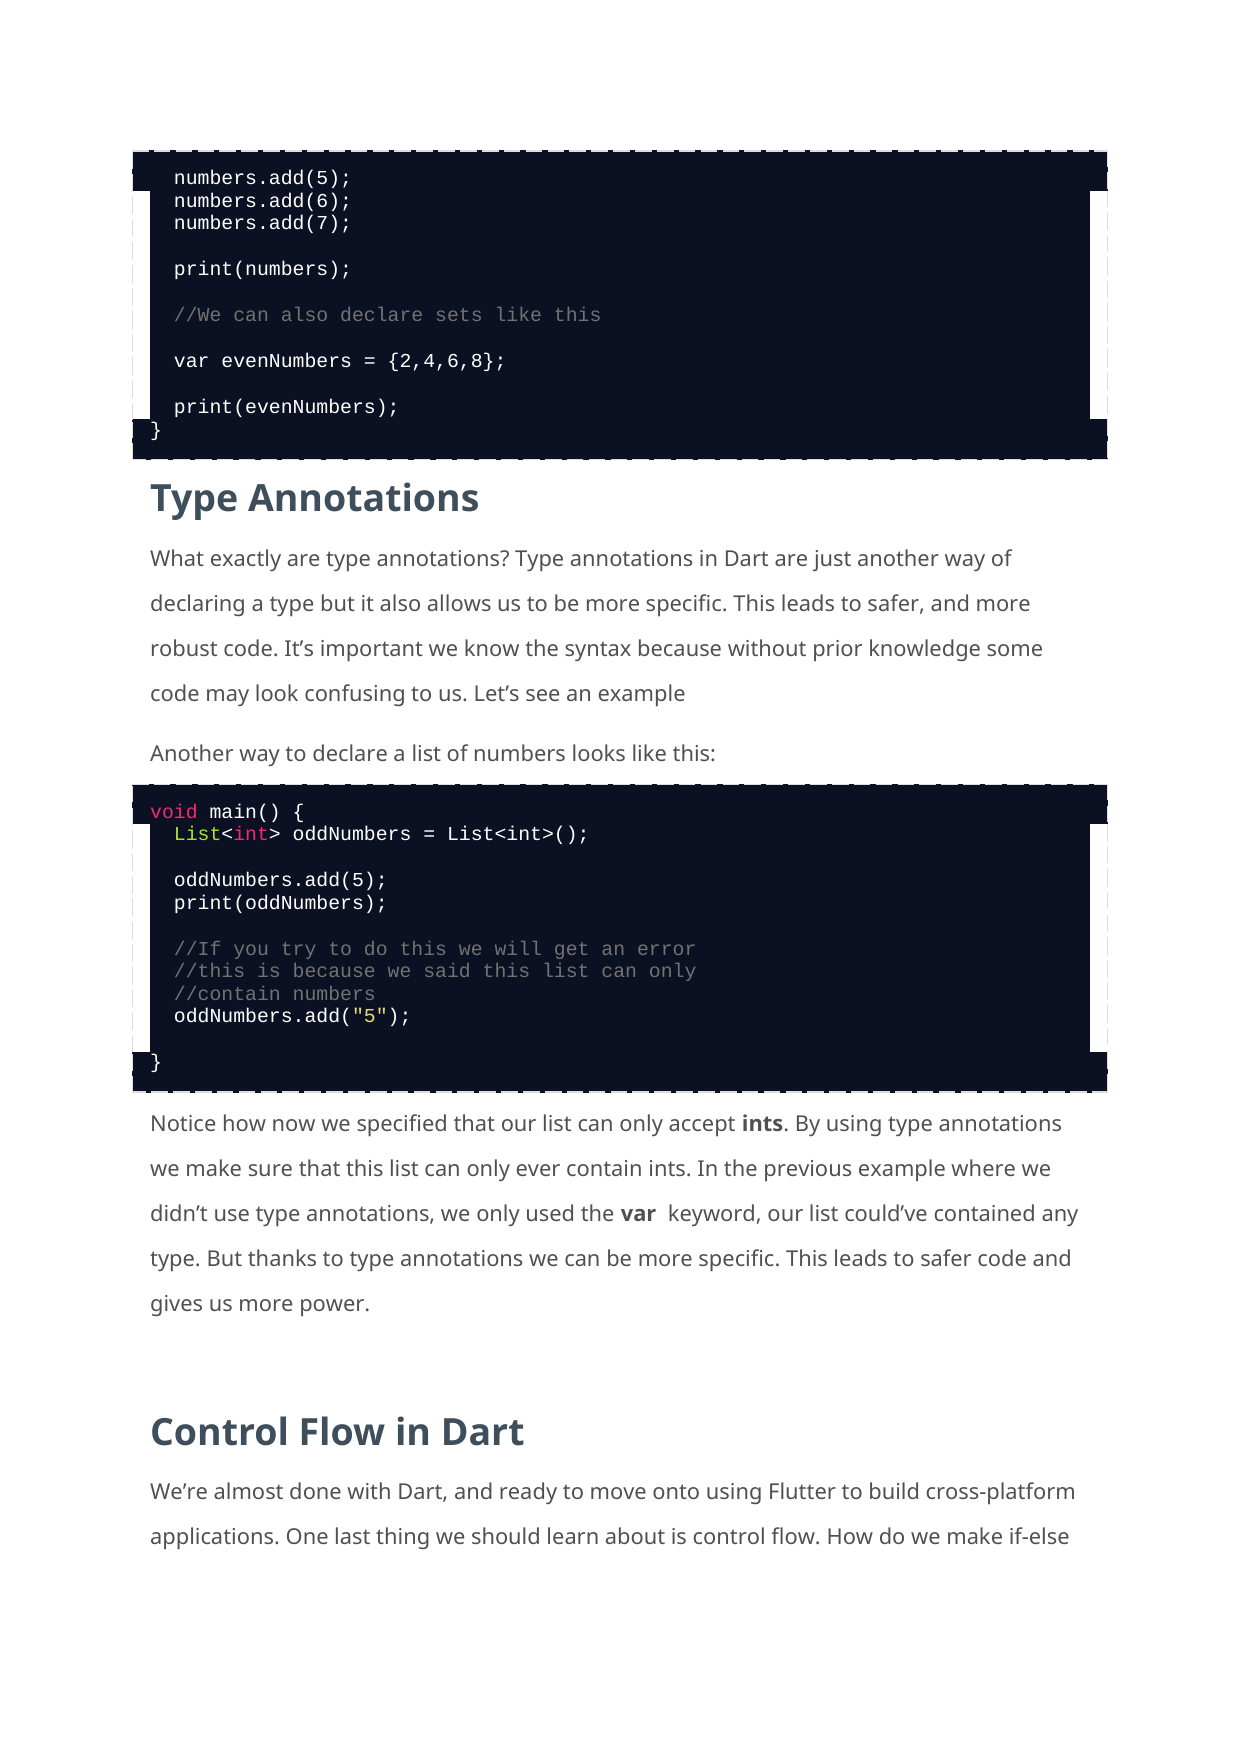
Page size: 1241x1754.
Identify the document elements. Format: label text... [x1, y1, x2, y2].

text List<int> oddNumbers = List<int>(); [150, 824, 1090, 847]
text void main() { [132, 784, 1108, 824]
subtitle Control Flow in Dart [150, 1394, 1090, 1456]
text //this is because we said this list can only [150, 961, 1090, 983]
text What exactly are type annotations? Type annotations in Dart are just another way of declaring a type but it also allows us to be more specific. This leads to safer, and more robust code. It’s important we know the syntax because without prior knowledge some code may look confusing to us. Let’s see an example [150, 527, 1090, 707]
subtitle Type Annotations [150, 460, 1090, 523]
text var evenNumbers = {2,4,6,8}; [150, 351, 1090, 373]
text Notice how now we specified that our list can only accept ints. By using type annotations we make sure that this list can only ever contain ints. In the previous example where we didn’t use type annotations, we only used the var keyword, our list could’ve contained any type. But thanks to type annotations we can be more specific. This leads to safer code and gives us more power. [150, 1093, 1090, 1318]
text } [132, 401, 1108, 460]
text //If you try to do this we will get an error [150, 939, 1090, 961]
text } [132, 1034, 1108, 1093]
text numbers.add(5); [132, 150, 1108, 191]
text numbers.add(7); [150, 213, 1090, 235]
text oddNumbers.add("5"); [150, 1006, 1090, 1028]
text Another way to declare a list of numbers looks like this: [150, 723, 1090, 768]
text numbers.add(6); [150, 191, 1090, 213]
text print(oddNumbers); [150, 893, 1090, 915]
text print(numbers); [150, 259, 1090, 281]
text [150, 1461, 1090, 1551]
text oddNumbers.add(5); [150, 870, 1090, 893]
text //contain numbers [150, 983, 1090, 1006]
text //We can also declare sets like this [150, 305, 1090, 327]
